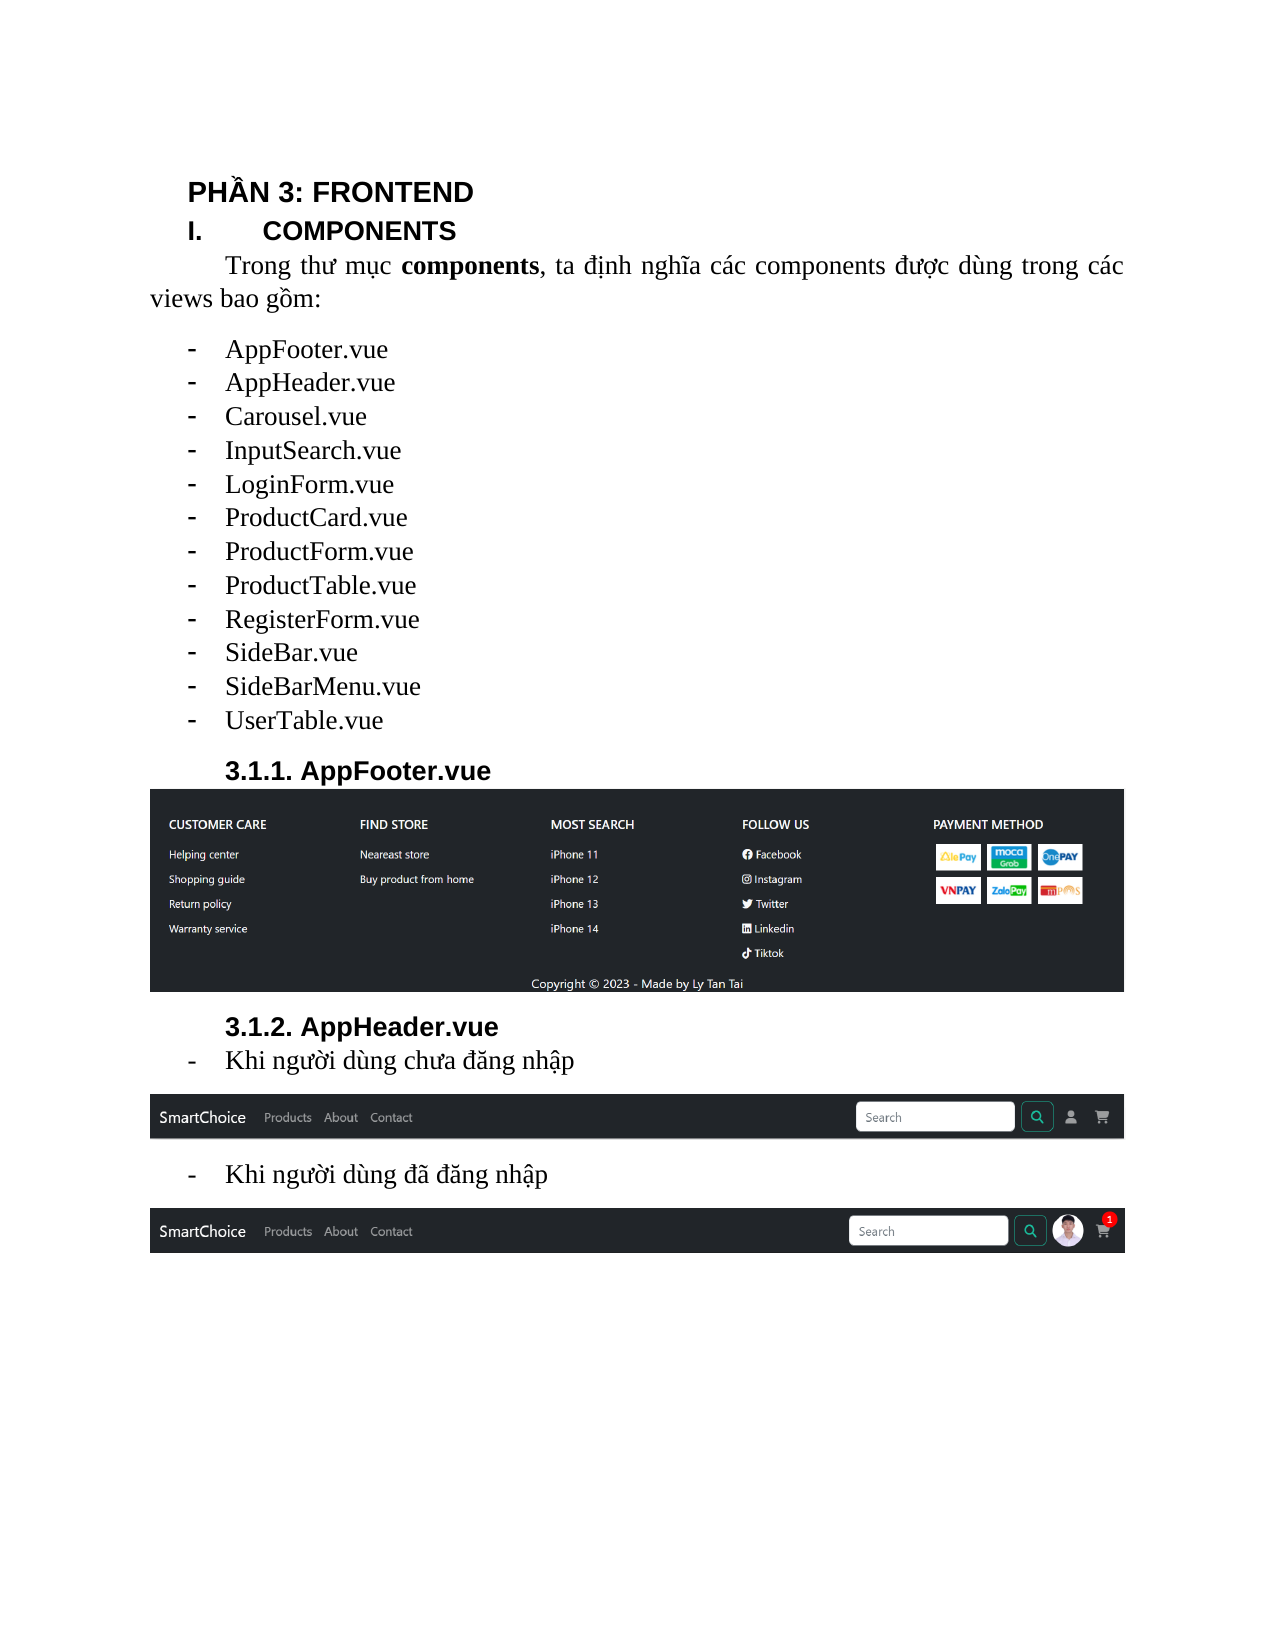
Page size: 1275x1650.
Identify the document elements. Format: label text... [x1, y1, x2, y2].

list LoginForm.vue [187, 468, 1125, 499]
picture [150, 788, 1125, 992]
list ProductForm.vue [187, 535, 1125, 567]
list ProductCard.vue [187, 502, 1125, 533]
list Carousel.vue [187, 400, 1125, 432]
subtitle PHẦN 3: FRONTEND [187, 175, 1125, 208]
picture [150, 1208, 1125, 1253]
list Khi người dùng chưa đăng nhập [187, 1044, 1125, 1076]
list UserTable.vue [187, 704, 1125, 735]
list AppFooter.vue [187, 333, 1125, 364]
subtitle 3.1.2. AppHeader.vue [225, 1011, 1125, 1042]
text Trong thư mục components, ta định nghĩa các components được dùng trong các views bao gồm: [150, 249, 1125, 314]
list SideBarMenu.vue [187, 670, 1125, 702]
list InputSearch.vue [187, 434, 1125, 465]
subtitle 3.1.1. AppFooter.vue [225, 754, 1125, 786]
list Khi người dùng đã đăng nhập [187, 1158, 1125, 1189]
list SideBar.vue [187, 637, 1125, 668]
list ProductTable.vue [187, 569, 1125, 600]
list AppHeader.vue [187, 367, 1125, 398]
list RegisterForm.vue [187, 603, 1125, 634]
subtitle COMPONENTS [187, 215, 1125, 247]
picture [150, 1094, 1125, 1140]
